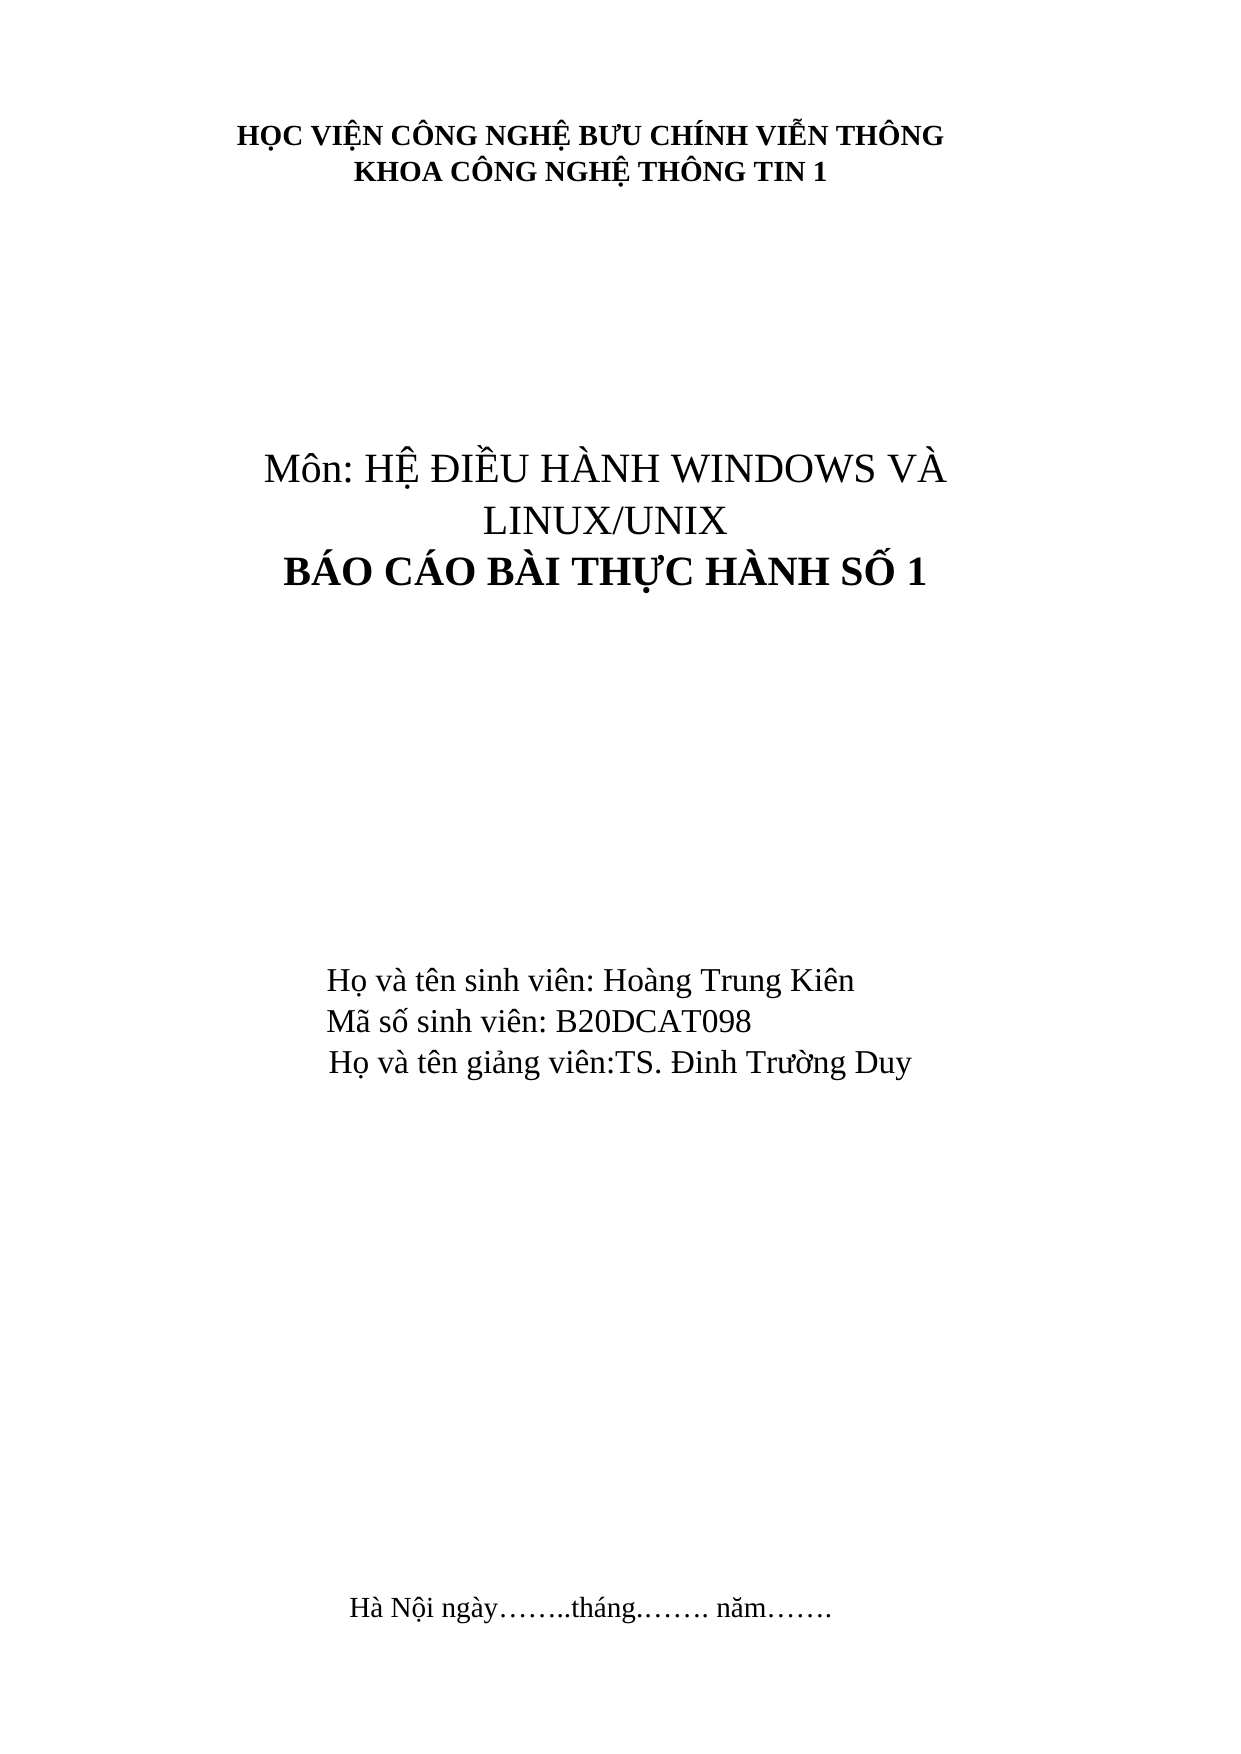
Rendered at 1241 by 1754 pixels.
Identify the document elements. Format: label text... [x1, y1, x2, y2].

text Mã số sinh viên: B20DCAT098 [15, 1001, 1063, 1039]
text Hà Nội ngày……..tháng.……. năm……. [327, 1590, 1063, 1623]
text BÁO CÁO BÀI THỰC HÀNH SỐ 1 [148, 547, 1063, 595]
text KHOA CÔNG NGHỆ THÔNG TIN 1 [118, 154, 1063, 188]
text Môn: HỆ ĐIỀU HÀNH WINDOWS VÀ LINUX/UNIX [148, 443, 1063, 543]
text Họ và tên sinh viên: Hoàng Trung Kiên [118, 960, 1063, 998]
text HỌC VIỆN CÔNG NGHỆ BƯU CHÍNH VIỄN THÔNG [118, 118, 1063, 152]
text Họ và tên giảng viên:TS. Đinh Trường Duy [118, 1043, 1063, 1081]
